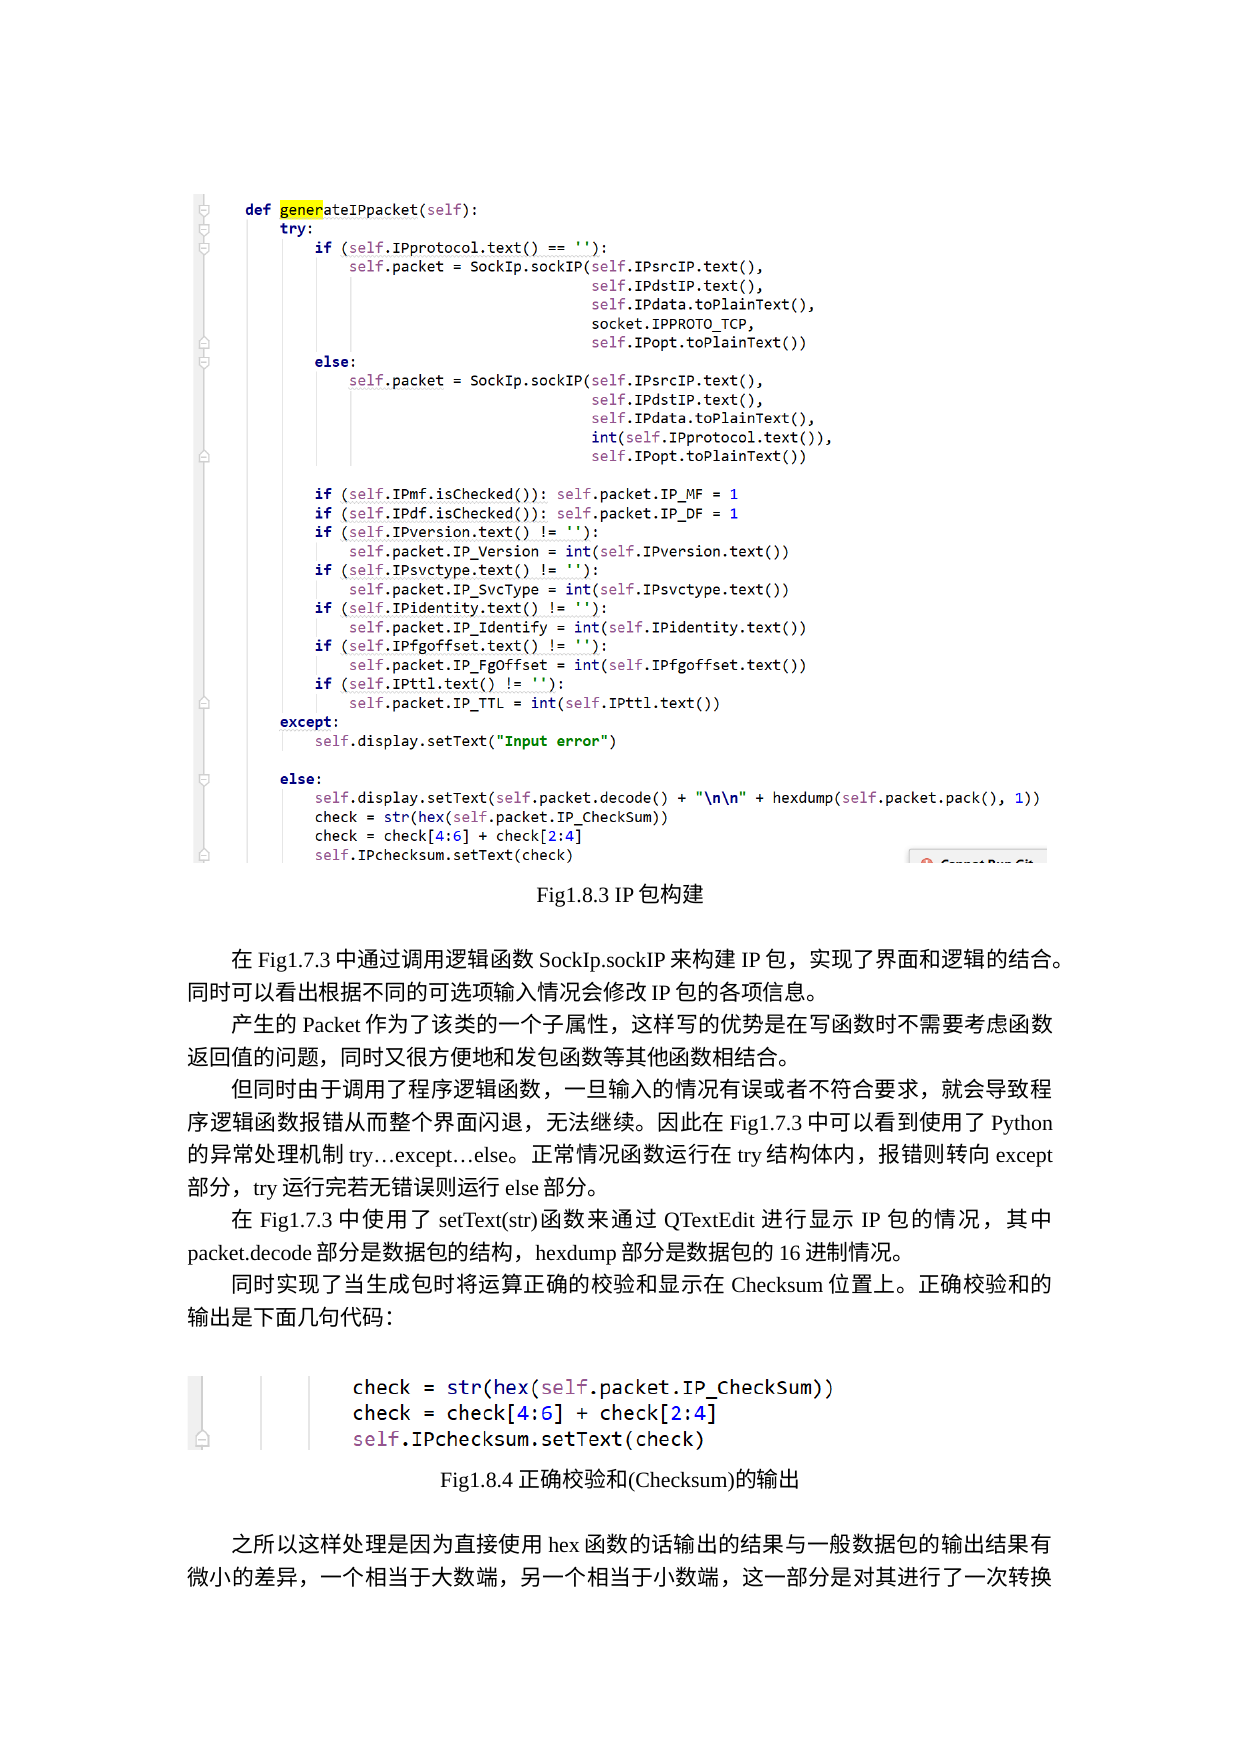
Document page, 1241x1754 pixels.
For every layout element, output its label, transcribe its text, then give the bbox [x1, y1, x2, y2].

text 在Fig1.7.3中使用了setText(str)函数来通过QTextEdit进行显示IP包的情况，其中packet.decode部分是数据包的结构，hexdump部分是数据包的16进制情况。 [187, 1202, 1053, 1267]
text Fig1.8.4 正确校验和(Checksum)的输出 [187, 1462, 1053, 1494]
picture [187, 1376, 965, 1450]
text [187, 1527, 1053, 1592]
picture [193, 194, 1047, 863]
text 但同时由于调用了程序逻辑函数，一旦输入的情况有误或者不符合要求，就会导致程序逻辑函数报错从而整个界面闪退，无法继续。因此在Fig1.7.3中可以看到使用了Python的异常处理机制try…except…else。正常情况函数运行在try结构体内，报错则转向except部分，try运行完若无错误则运行else部分。 [187, 1072, 1053, 1202]
text 同时实现了当生成包时将运算正确的校验和显示在Checksum位置上。正确校验和的输出是下面几句代码： [187, 1267, 1053, 1332]
text 在Fig1.7.3中通过调用逻辑函数SockIp.sockIP来构建IP包，实现了界面和逻辑的结合。同时可以看出根据不同的可选项输入情况会修改IP包的各项信息。 [187, 942, 1053, 1007]
text 产生的Packet作为了该类的一个子属性，这样写的优势是在写函数时不需要考虑函数返回值的问题，同时又很方便地和发包函数等其他函数相结合。 [187, 1007, 1053, 1072]
